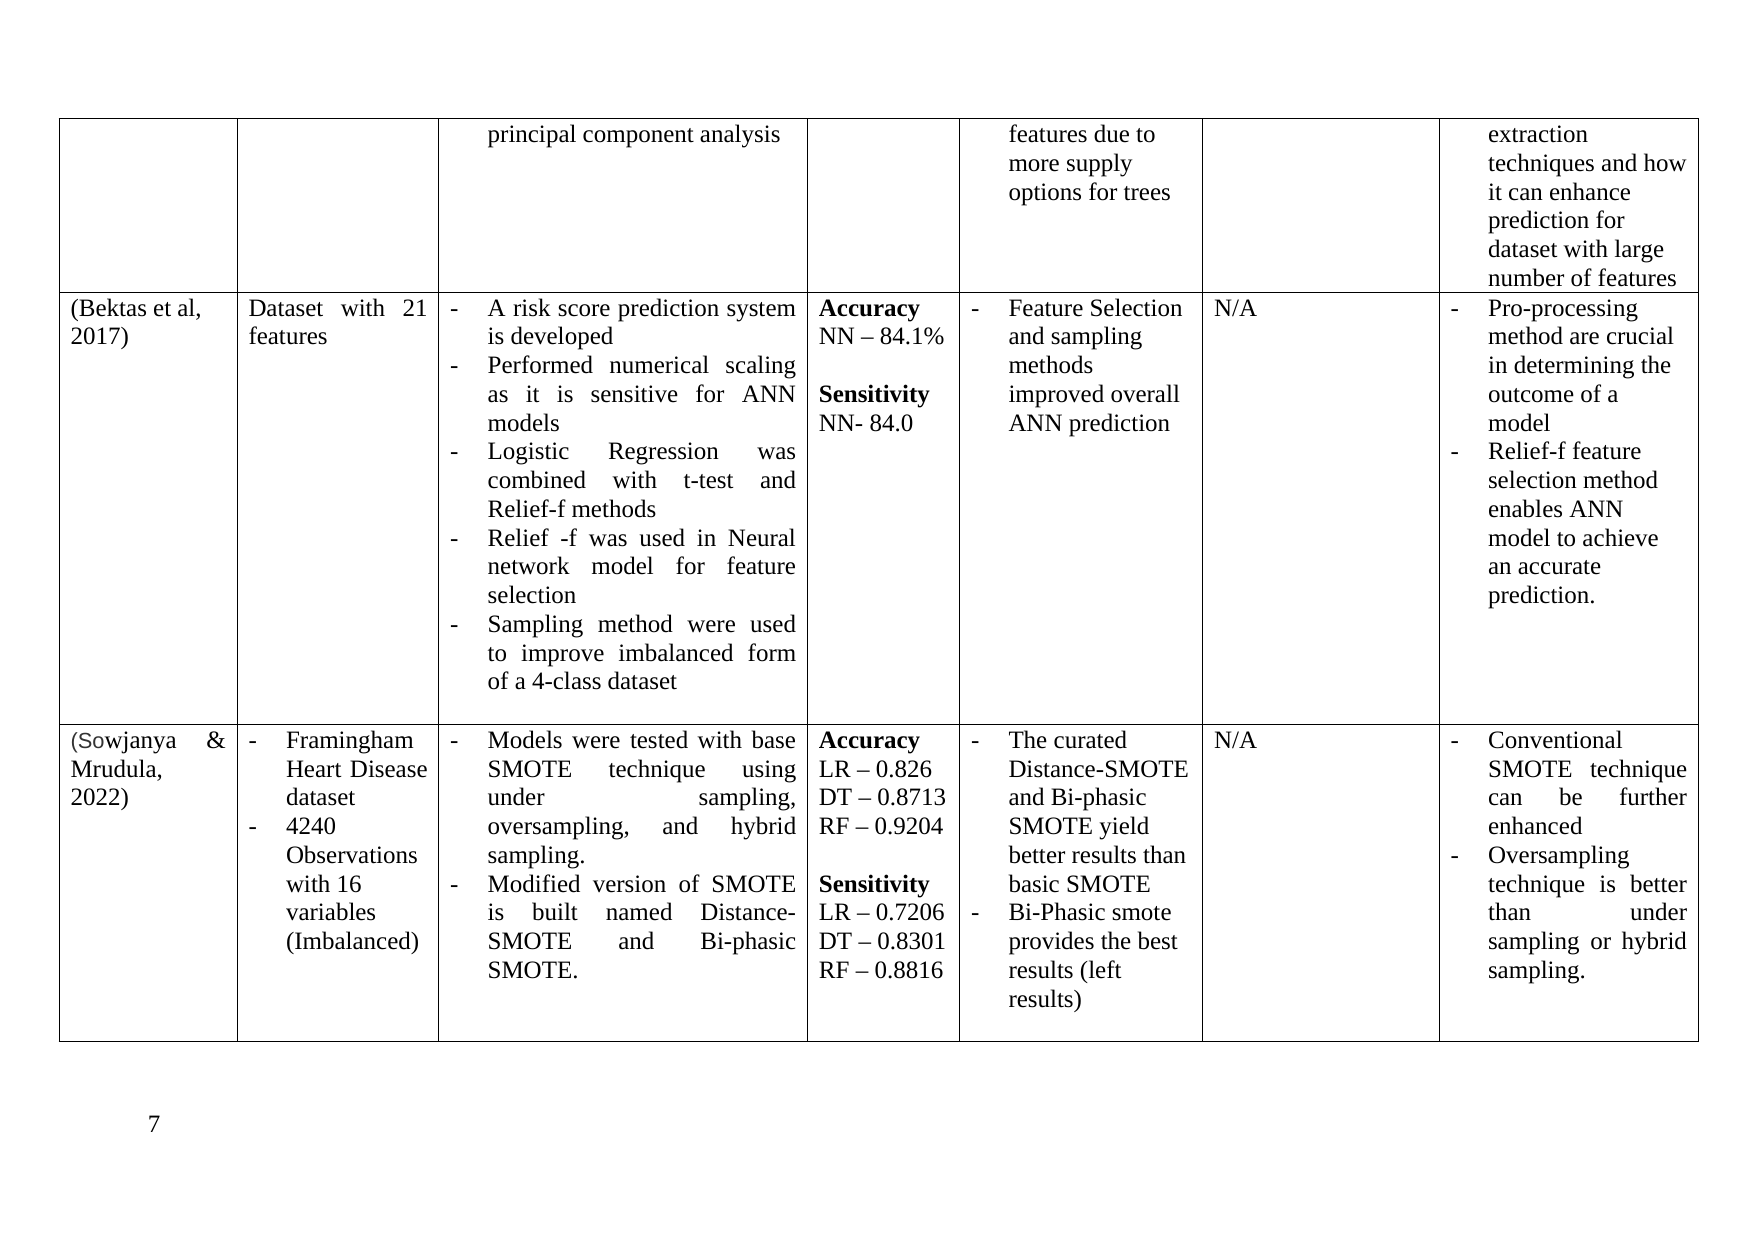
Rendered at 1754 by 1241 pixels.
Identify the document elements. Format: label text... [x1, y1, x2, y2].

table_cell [238, 119, 438, 292]
table_cell Dataset with 21 features [238, 293, 438, 724]
table_cell Framingham Heart Disease dataset 4240 Observations with 16 variables (Imbalanced) [238, 725, 438, 1041]
table_cell Pro-processing method are crucial in determining the outcome of a model Relief-f feature selection method enables ANN model to achieve an accurate prediction. [1440, 293, 1698, 724]
table_cell N/A [1203, 725, 1439, 1041]
table_cell N/A [1203, 293, 1439, 724]
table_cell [60, 119, 237, 292]
table_cell Conventional SMOTE technique can be further enhanced Oversampling technique is better than under sampling or hybrid sampling. [1440, 725, 1698, 1041]
table_cell A risk score prediction system is developed Performed numerical scaling as it is sensitive for ANN models Logistic Regression was combined with t-test and Relief-f methods Relief -f was used in Neural network model for feature selection Sampling method were used to improve imbalanced form of a 4-class dataset [439, 293, 807, 724]
table_cell The curated Distance-SMOTE and Bi-phasic SMOTE yield better results than basic SMOTE Bi-Phasic smote provides the best results (left results) [960, 725, 1202, 1041]
table_cell NA [1203, 119, 1439, 292]
table_cell (Bektas et al, 2017) [60, 293, 237, 724]
table_cell Accuracy LR – 0.826 DT – 0.8713 RF – 0.9204 Sensitivity LR – 0.7206 DT – 0.8301 RF – 0.8816 [808, 725, 959, 1041]
table_cell Accuracy NN – 84.1% Sensitivity NN- 84.0 [808, 293, 959, 724]
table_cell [960, 119, 1202, 292]
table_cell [1440, 119, 1698, 292]
table_cell Models were tested with base SMOTE technique using under sampling, oversampling, and hybrid sampling. Modified version of SMOTE is built named Distance-SMOTE and Bi-phasic SMOTE. [439, 725, 807, 1041]
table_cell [439, 119, 807, 292]
table_cell (Sowjanya & Mrudula, 2022) [60, 725, 237, 1041]
table_cell Feature Selection and sampling methods improved overall ANN prediction [960, 293, 1202, 724]
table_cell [808, 119, 959, 292]
